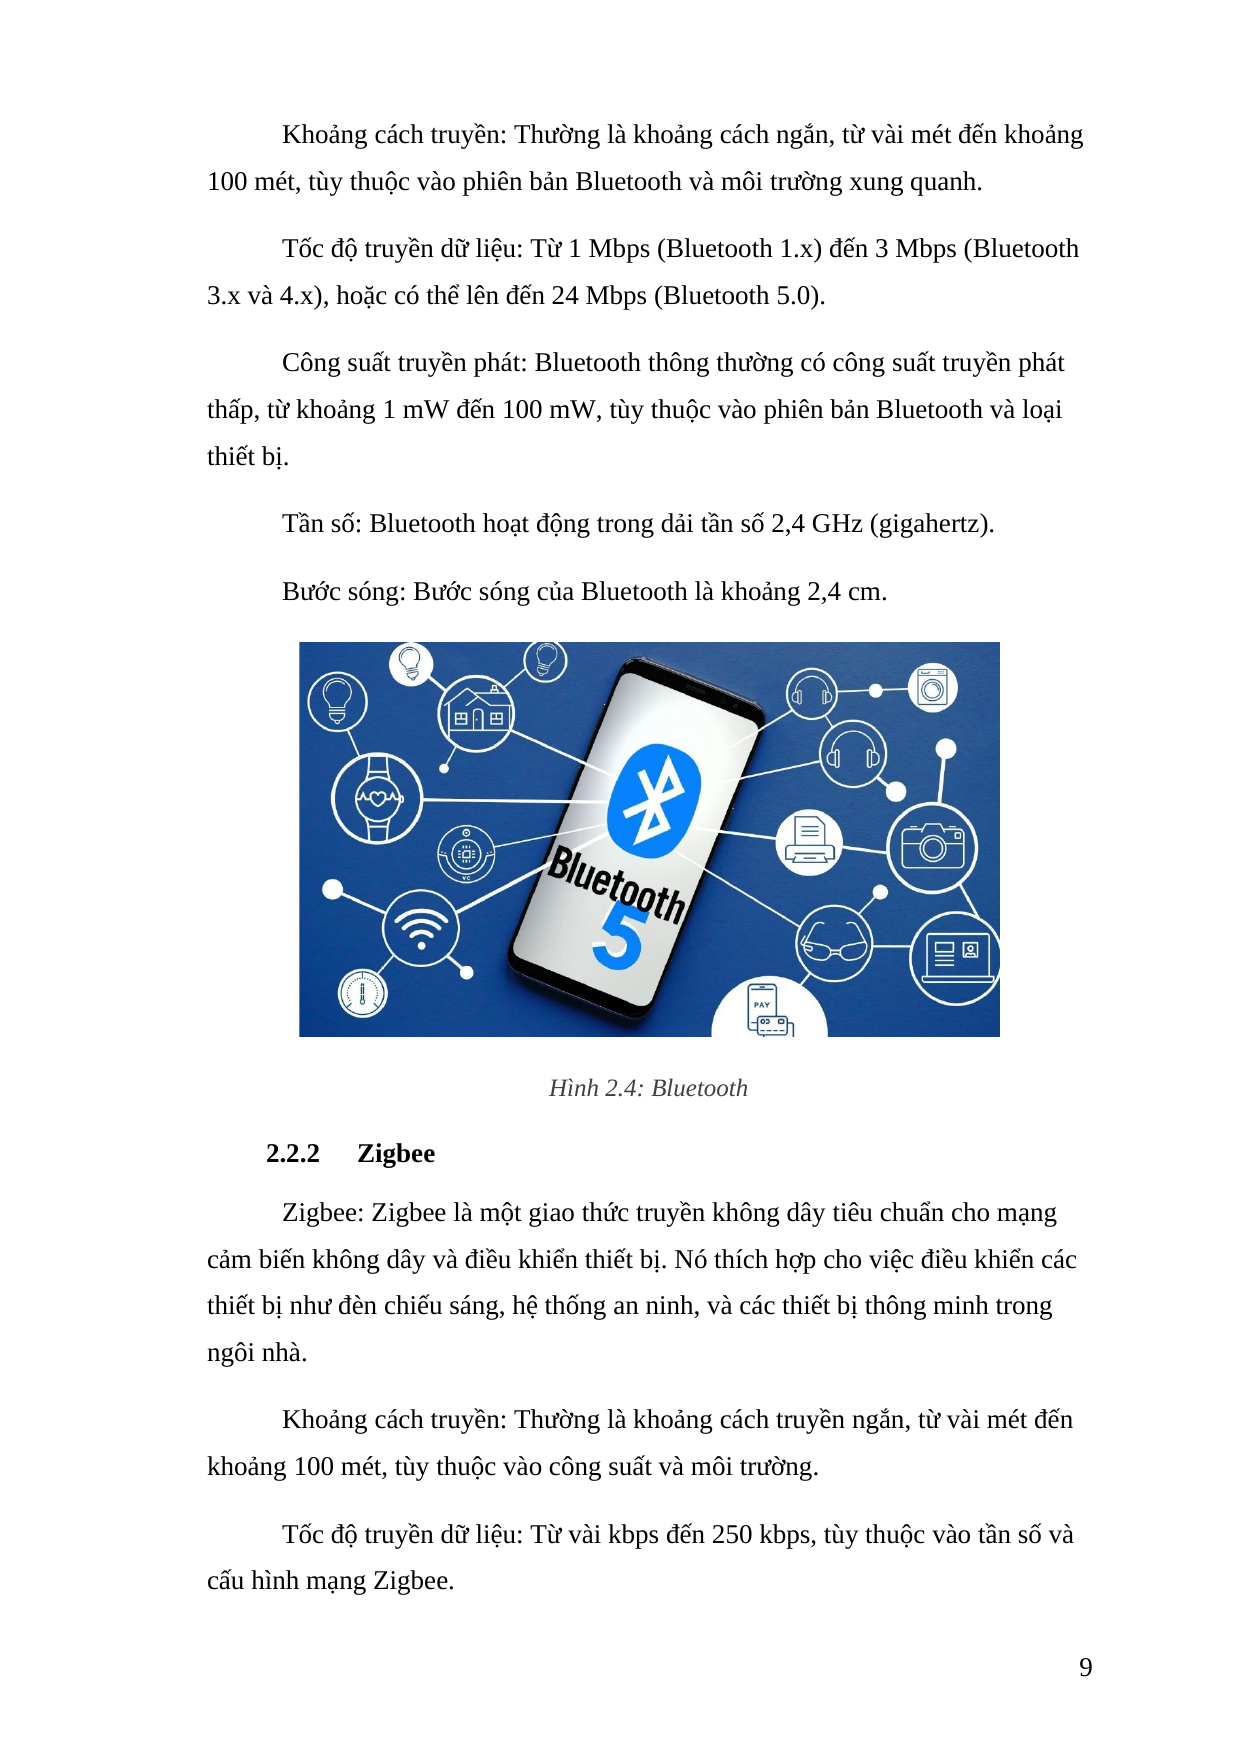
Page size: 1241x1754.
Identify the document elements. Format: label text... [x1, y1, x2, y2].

text Tần số: Bluetooth hoạt động trong dải tần số 2,4 GHz (gigahertz). [207, 507, 1092, 538]
text Bước sóng: Bước sóng của Bluetooth là khoảng 2,4 cm. [207, 575, 1092, 606]
picture [299, 642, 1000, 1037]
text Tốc độ truyền dữ liệu: Từ 1 Mbps (Bluetooth 1.x) đến 3 Mbps (Bluetooth 3.x và 4.x), hoặc có thể lên đến 24 Mbps (Bluetooth 5.0). [207, 232, 1092, 310]
text Khoảng cách truyền: Thường là khoảng cách truyền ngắn, từ vài mét đến khoảng 100 mét, tùy thuộc vào công suất và môi trường. [207, 1403, 1092, 1481]
text Tốc độ truyền dữ liệu: Từ vài kbps đến 250 kbps, tùy thuộc vào tần số và cấu hình mạng Zigbee. [207, 1518, 1092, 1596]
text Công suất truyền phát: Bluetooth thông thường có công suất truyền phát thấp, từ khoảng 1 mW đến 100 mW, tùy thuộc vào phiên bản Bluetooth và loại thiết bị. [207, 346, 1092, 471]
subtitle Zigbee [266, 1137, 1092, 1168]
text Zigbee: Zigbee là một giao thức truyền không dây tiêu chuẩn cho mạng cảm biến không dây và điều khiển thiết bị. Nó thích hợp cho việc điều khiển các thiết bị như đèn chiếu sáng, hệ thống an ninh, và các thiết bị thông minh trong ngôi nhà. [207, 1196, 1092, 1367]
text Khoảng cách truyền: Thường là khoảng cách ngắn, từ vài mét đến khoảng 100 mét, tùy thuộc vào phiên bản Bluetooth và môi trường xung quanh. [207, 118, 1092, 196]
